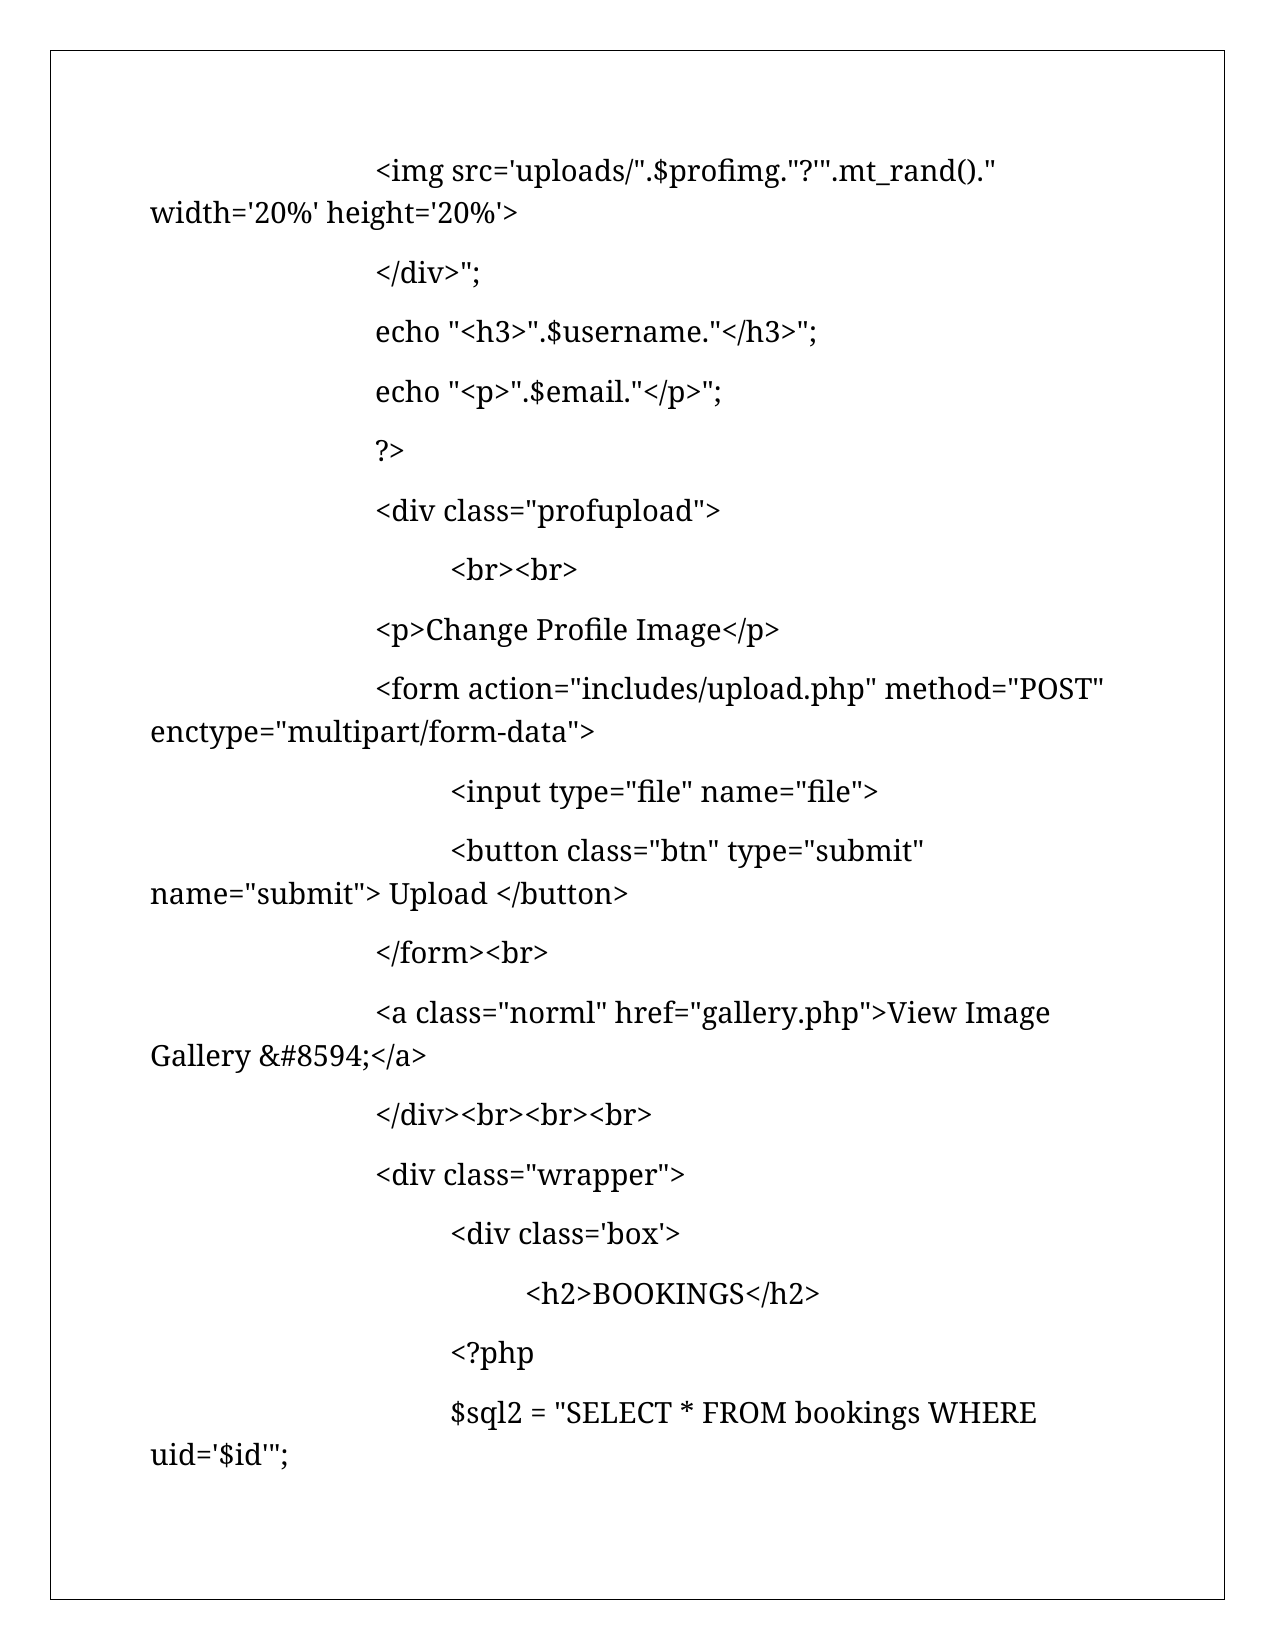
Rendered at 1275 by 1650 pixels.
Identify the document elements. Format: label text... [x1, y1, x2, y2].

text </div>"; [150, 252, 1125, 292]
text echo "<p>".$email."</p>"; [150, 371, 1125, 411]
text <img src='uploads/".$profimg."?'".mt_rand()." width='20%' height='20%'> [150, 150, 1125, 232]
text </div><br><br><br> [150, 1094, 1125, 1134]
text <div class="wrapper"> [150, 1154, 1125, 1194]
text <p>Change Profile Image</p> [150, 609, 1125, 649]
text </form><br> [150, 933, 1125, 972]
text <div class='box'> [150, 1213, 1125, 1253]
text <a class="norml" href="gallery.php">View Image Gallery &#8594;</a> [150, 992, 1125, 1075]
text <form action="includes/upload.php" method="POST" enctype="multipart/form-data"> [150, 669, 1125, 751]
text <br><br> [150, 550, 1125, 589]
text ?> [150, 431, 1125, 470]
text <?php [150, 1332, 1125, 1372]
text $sql2 = "SELECT * FROM bookings WHERE uid='$id'"; [150, 1392, 1125, 1474]
text <h2>BOOKINGS</h2> [150, 1273, 1125, 1313]
text echo "<h3>".$username."</h3>"; [150, 312, 1125, 351]
text <div class="profupload"> [150, 490, 1125, 530]
text <button class="btn" type="submit" name="submit"> Upload </button> [150, 830, 1125, 913]
text <input type="file" name="file"> [150, 771, 1125, 811]
